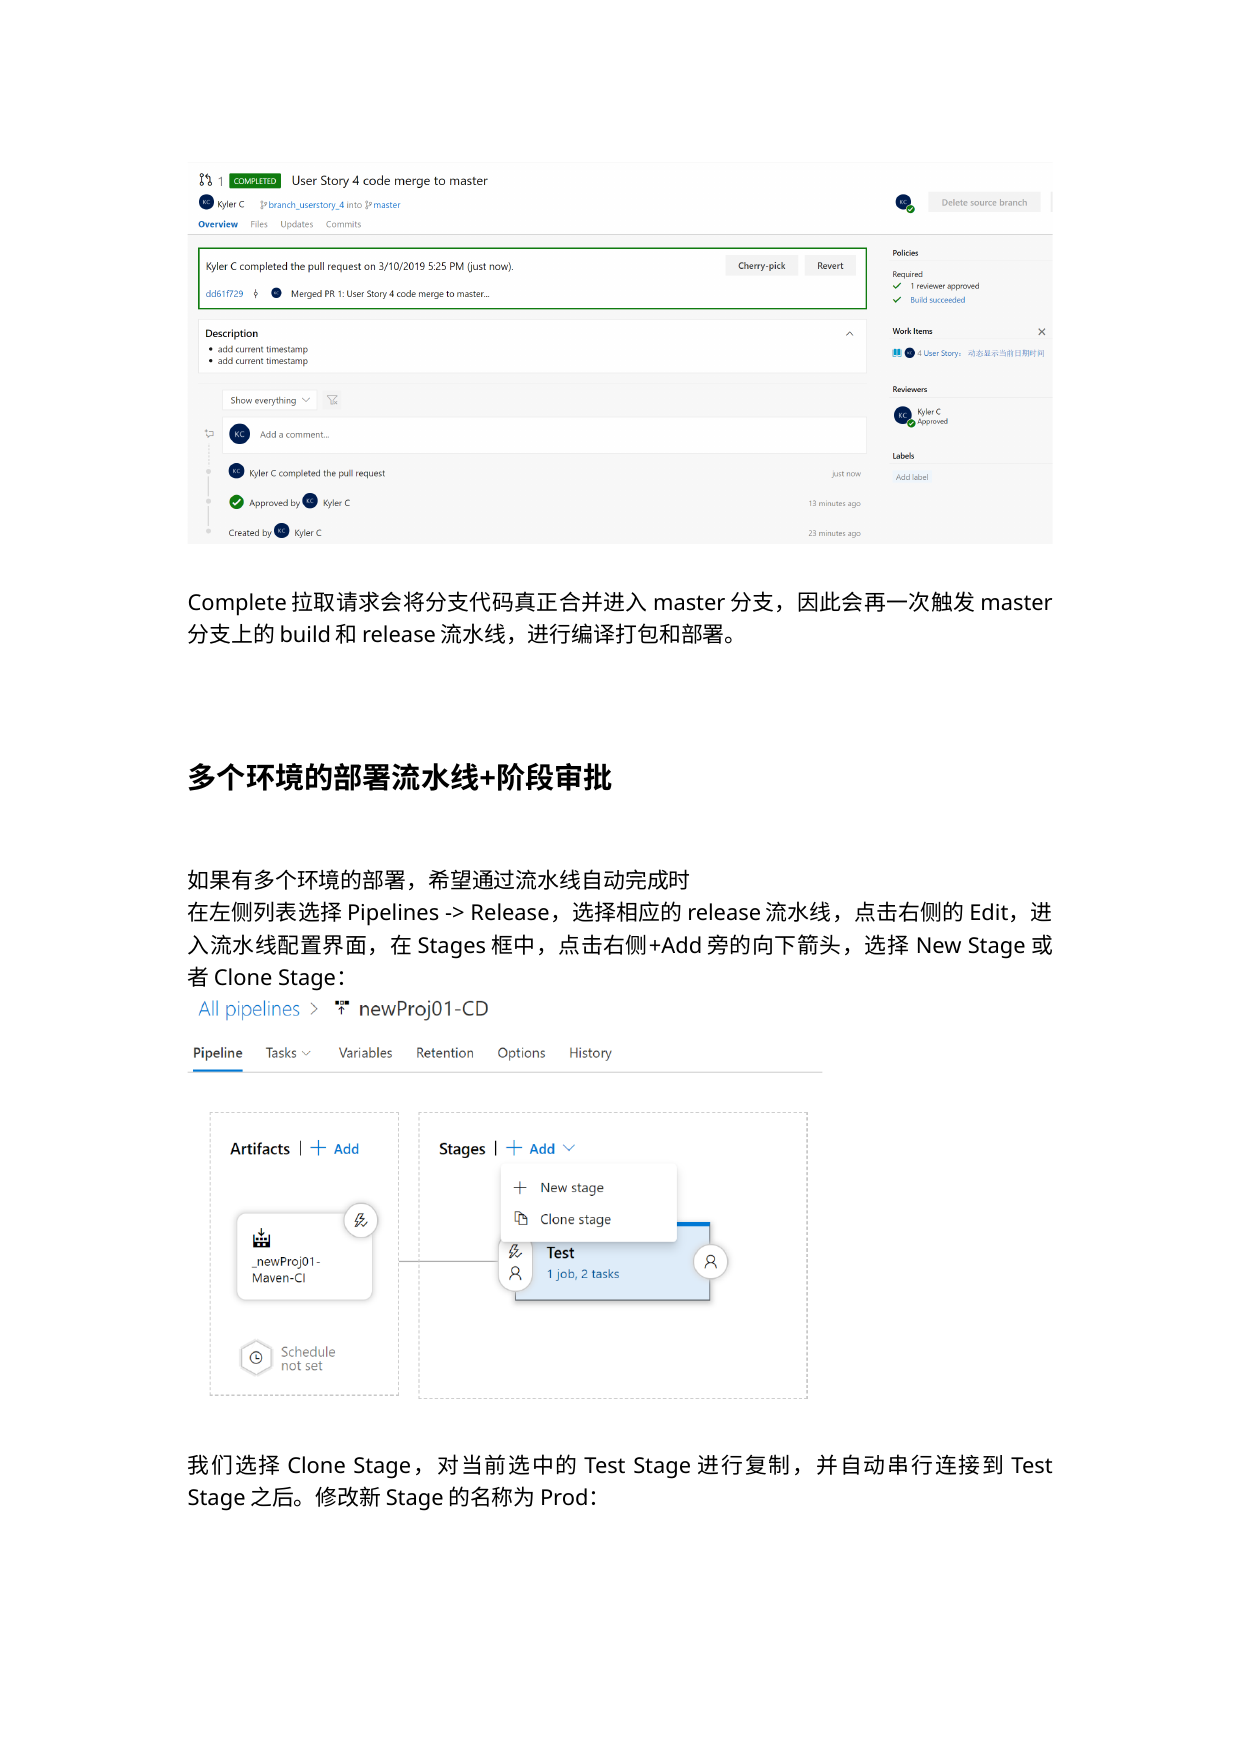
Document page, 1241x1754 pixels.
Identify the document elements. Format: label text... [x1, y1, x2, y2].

text Complete拉取请求会将分支代码真正合并进入master分支，因此会再一次触发master分支上的build和release流水线，进行编译打包和部署。 [187, 584, 1053, 649]
picture [187, 992, 823, 1409]
subtitle 多个环境的部署流水线+阶段审批 [187, 744, 1053, 809]
picture [187, 162, 1053, 544]
text 如果有多个环境的部署，希望通过流水线自动完成时 [187, 862, 1053, 895]
text 在左侧列表选择Pipelines -> Release，选择相应的release流水线，点击右侧的Edit，进入流水线配置界面，在Stages框中，点击右侧+Add旁的向下箭头，选择 New Stage或者Clone Stage： [187, 895, 1053, 992]
text 我们选择Clone Stage，对当前选中的Test Stage进行复制，并自动串行连接到Test Stage之后。修改新Stage的名称为Prod： [187, 1447, 1053, 1512]
